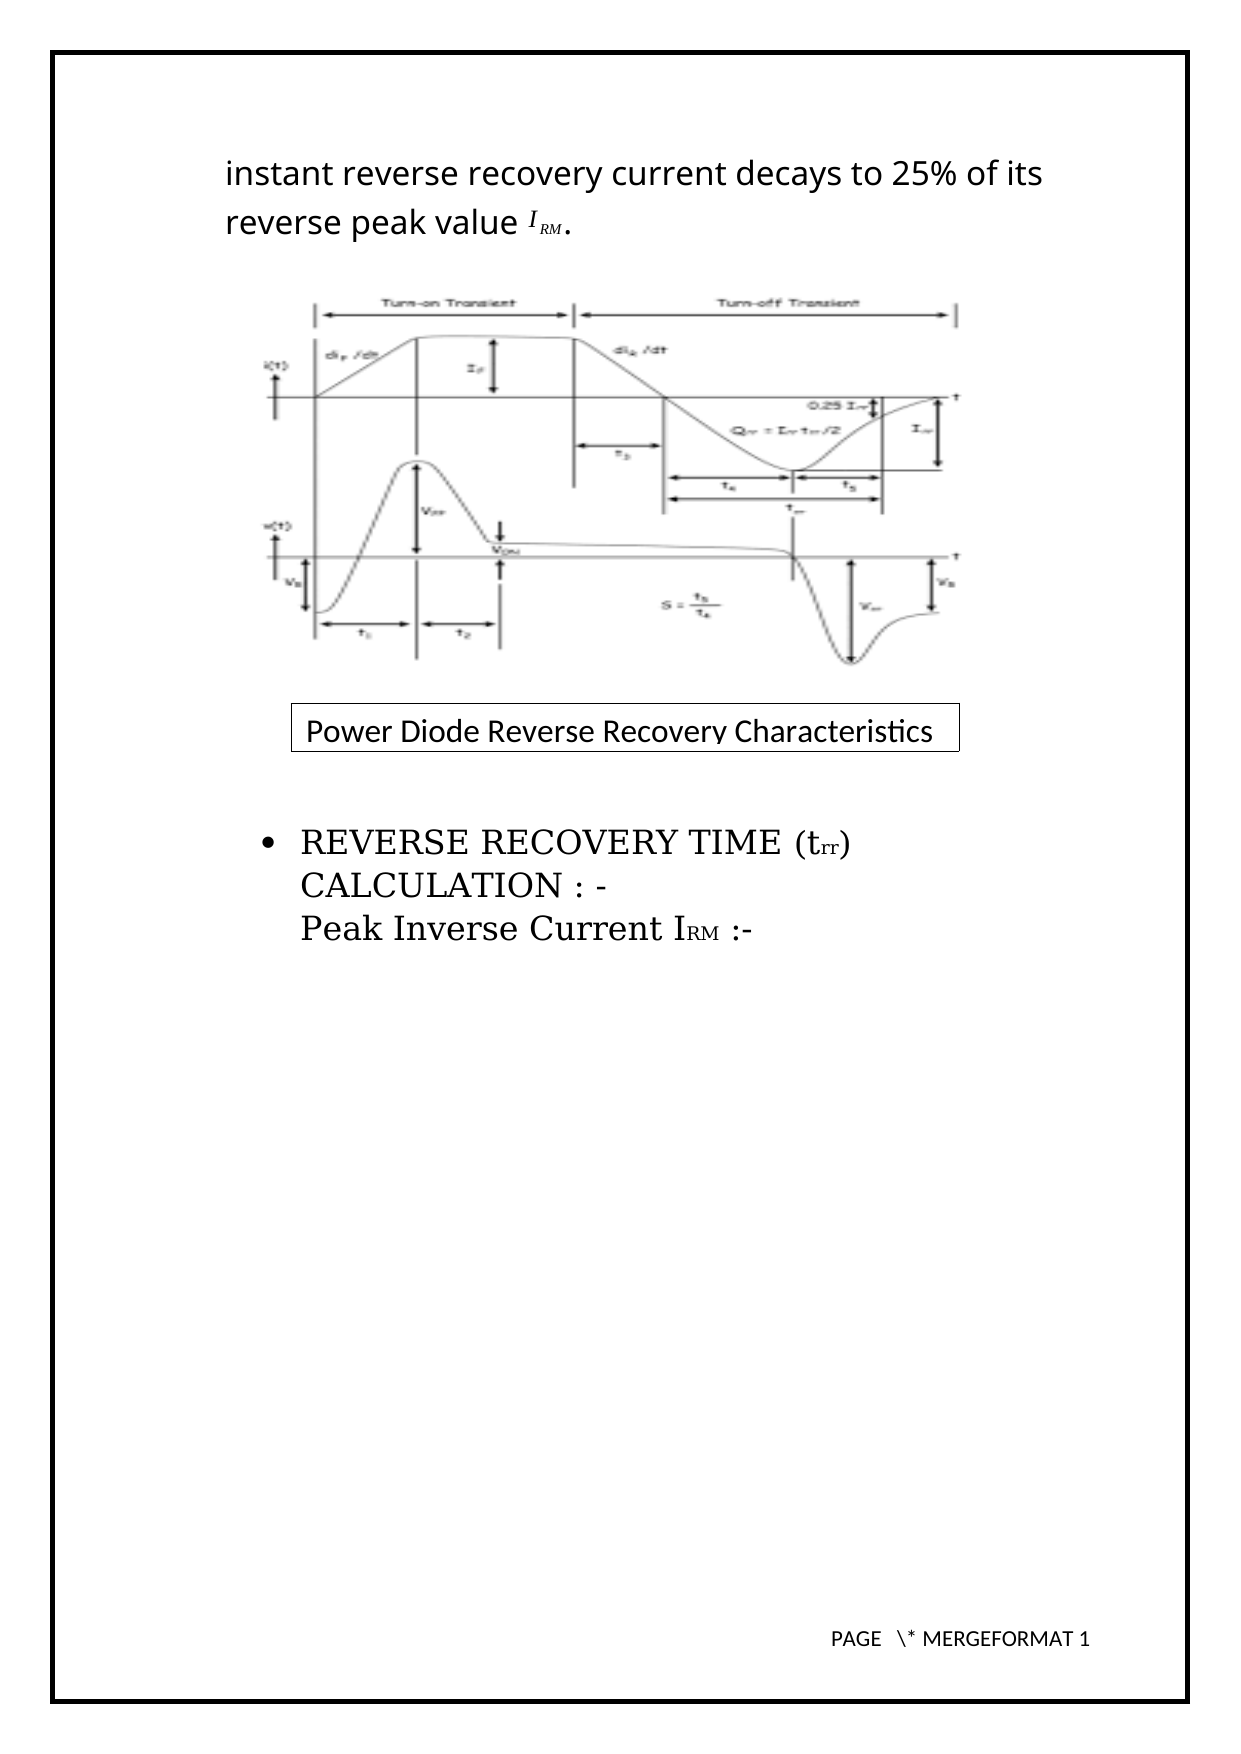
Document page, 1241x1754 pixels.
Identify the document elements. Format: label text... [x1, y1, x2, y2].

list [225, 150, 1090, 244]
picture [225, 296, 999, 672]
list REVERSE RECOVERY TIME (trr) CALCULATION : - [262, 821, 1090, 904]
list Peak Inverse Current IRM :- [300, 907, 1090, 947]
